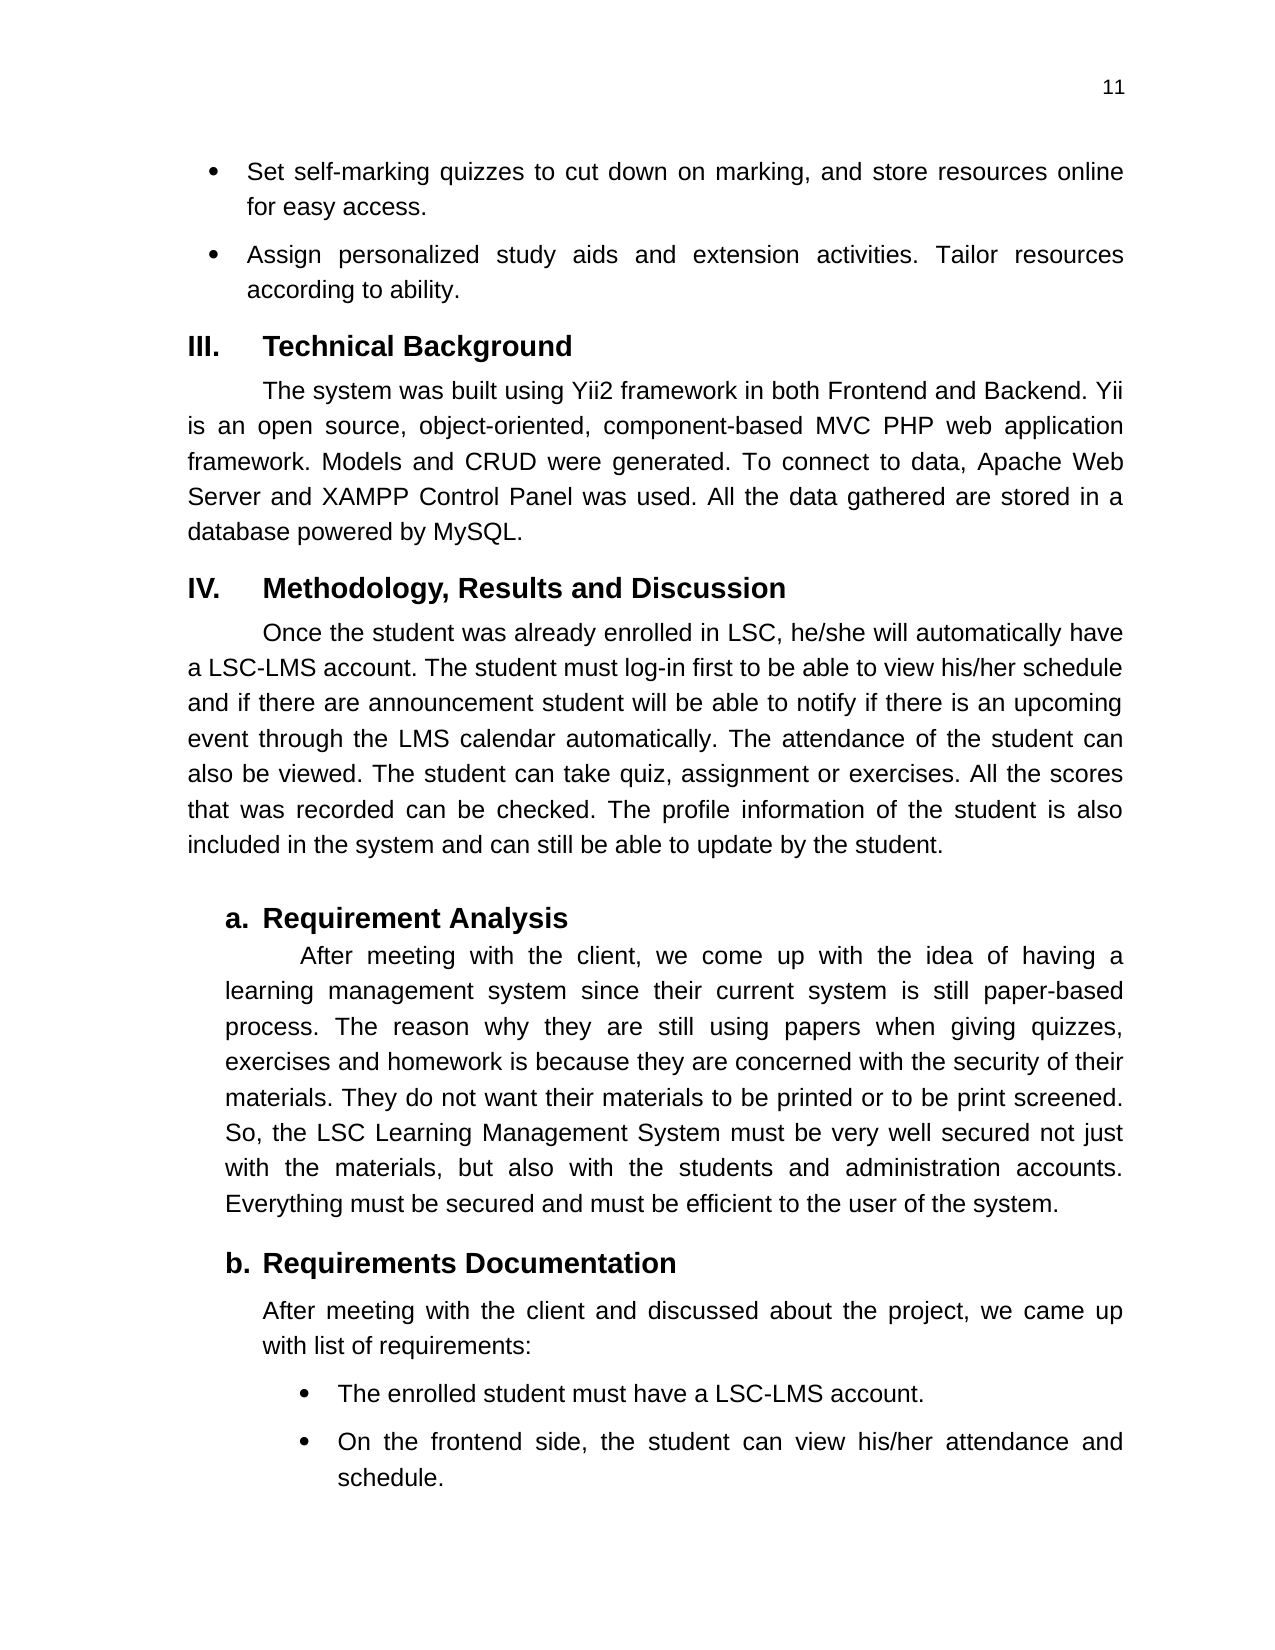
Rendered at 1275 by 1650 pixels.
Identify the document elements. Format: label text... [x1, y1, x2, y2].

subtitle Requirements Documentation [225, 1246, 1125, 1279]
subtitle Technical Background [187, 329, 1125, 363]
subtitle Requirement Analysis [225, 901, 1125, 934]
list Assign personalized study aids and extension activities. Tailor resources according to ability. [209, 233, 1125, 304]
list On the frontend side, the student can view his/her attendance and schedule. [300, 1420, 1125, 1491]
text After meeting with the client, we come up with the idea of having a learning management system since their current system is still paper-based process. The reason why they are still using papers when giving quizzes, exercises and homework is because they are concerned with the security of their materials. They do not want their materials to be printed or to be print screened. So, the LSC Learning Management System must be very well secured not just with the materials, but also with the students and administration accounts. Everything must be secured and must be efficient to the user of the system. [225, 934, 1125, 1217]
subtitle Methodology, Results and Discussion [187, 571, 1125, 604]
list Set self-marking quizzes to cut down on marking, and store resources online for easy access. [209, 150, 1125, 221]
text The system was built using Yii2 framework in both Frontend and Backend. Yii is an open source, object-oriented, component-based MVC PHP web application framework. Models and CRUD were generated. To connect to data, Apache Web Server and XAMPP Control Panel was used. All the data gathered are stored in a database powered by MySQL. [187, 369, 1125, 546]
list The enrolled student must have a LSC-LMS account. [300, 1372, 1125, 1408]
text After meeting with the client and discussed about the project, we came up with list of requirements: [262, 1289, 1125, 1360]
text Once the student was already enrolled in LSC, he/she will automatically have a LSC-LMS account. The student must log-in first to be able to view his/her schedule and if there are announcement student will be able to notify if there is an upcoming event through the LMS calendar automatically. The attendance of the student can also be viewed. The student can take quiz, assignment or exercises. All the scores that was recorded can be checked. The profile information of the student is also included in the system and can still be able to update by the student. [187, 611, 1125, 859]
